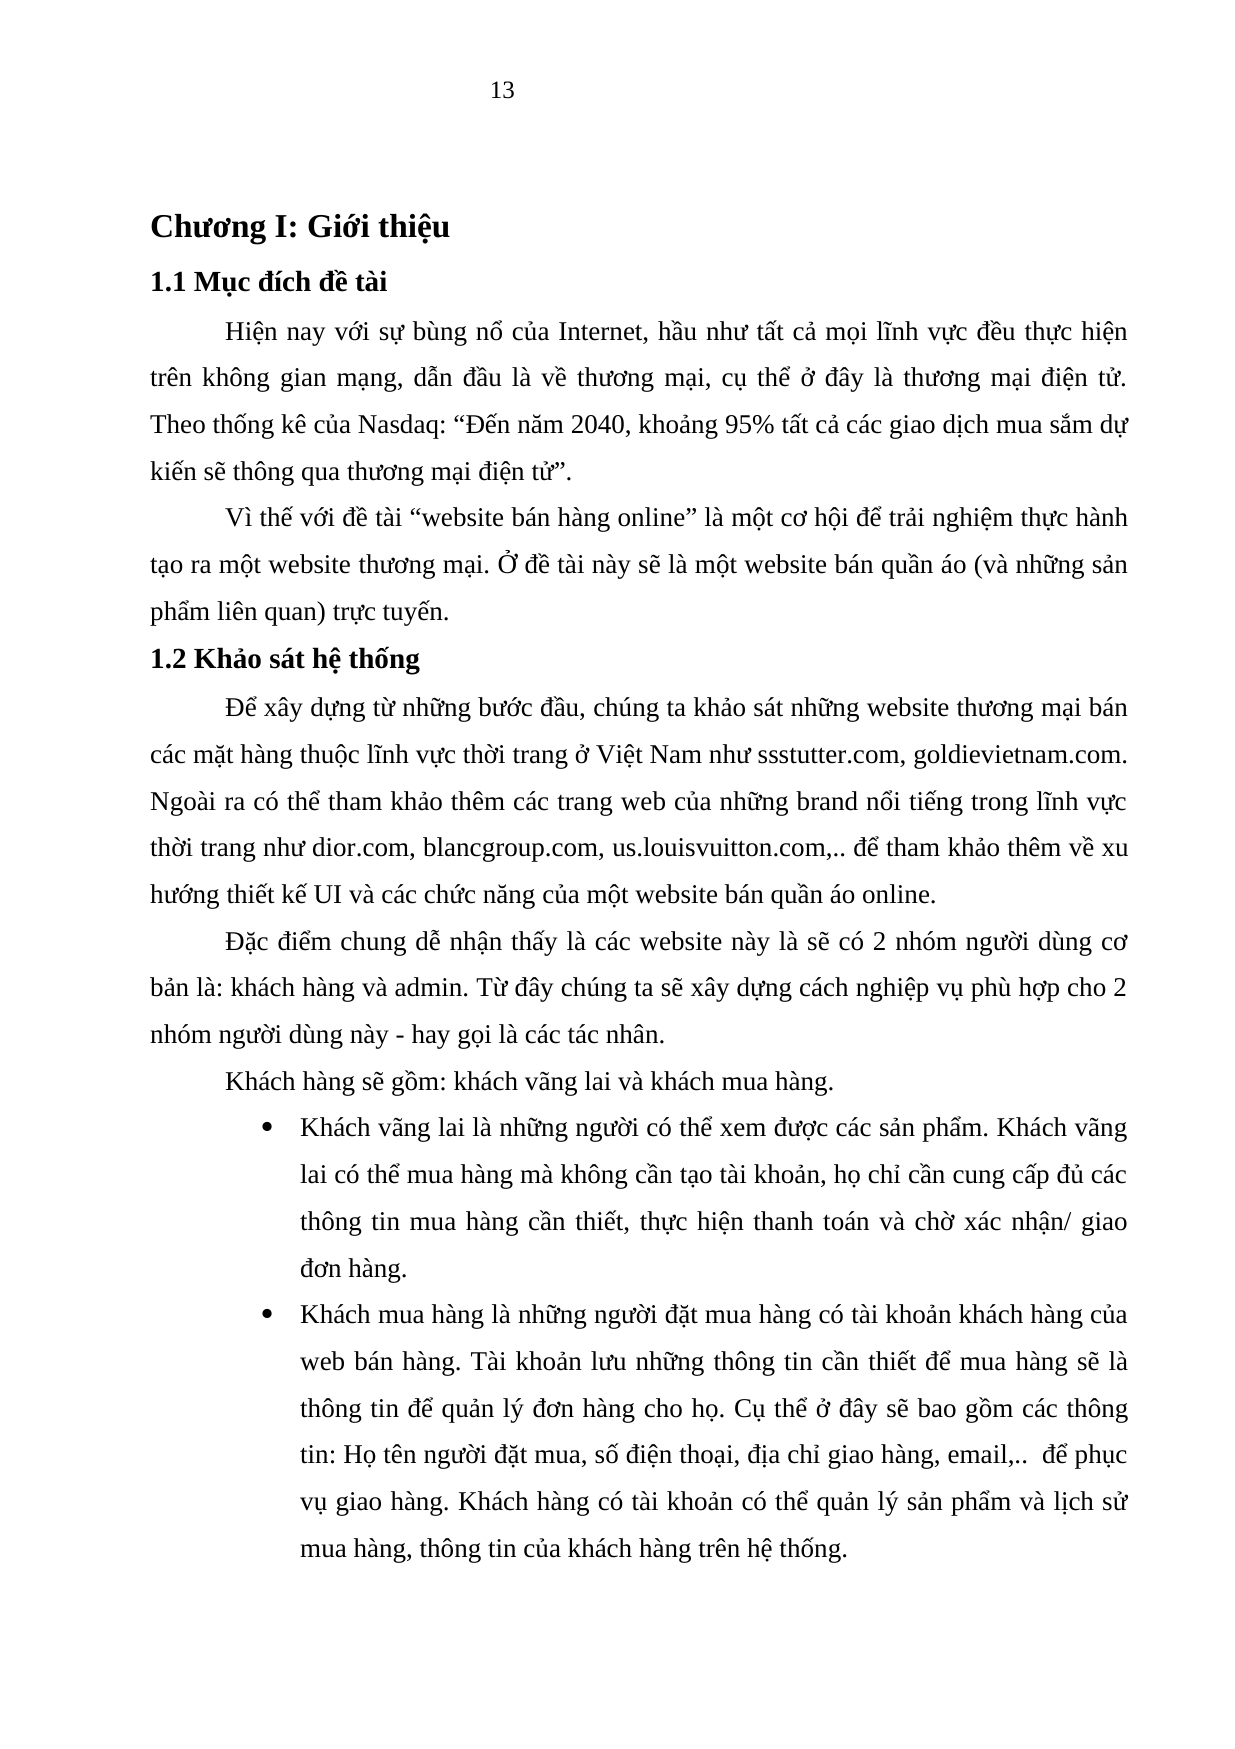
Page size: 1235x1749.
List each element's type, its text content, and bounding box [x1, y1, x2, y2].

list Khách vãng lai là những người có thể xem được các sản phẩm. Khách vãng lai có thể mua hàng mà không cần tạo tài khoản, họ chỉ cần cung cấp đủ các thông tin mua hàng cần thiết, thực hiện thanh toán và chờ xác nhận/ giao đơn hàng. [262, 1112, 1129, 1283]
text 1.1 Mục đích đề tài [150, 264, 1129, 298]
list Khách mua hàng là những người đặt mua hàng có tài khoản khách hàng của web bán hàng. Tài khoản lưu những thông tin cần thiết để mua hàng sẽ là thông tin để quản lý đơn hàng cho họ. Cụ thể ở đây sẽ bao gồm các thông tin: Họ tên người đặt mua, số điện thoại, địa chỉ giao hàng, email,.. để phục vụ giao hàng. Khách hàng có tài khoản có thể quản lý sản phẩm và lịch sử mua hàng, thông tin của khách hàng trên hệ thống. [262, 1298, 1129, 1563]
text Để xây dựng từ những bước đầu, chúng ta khảo sát những website thương mại bán các mặt hàng thuộc lĩnh vực thời trang ở Việt Nam như ssstutter.com, goldievietnam.com. Ngoài ra có thể tham khảo thêm các trang web của những brand nổi tiếng trong lĩnh vực thời trang như dior.com, blancgroup.com, us.louisvuitton.com,.. để tham khảo thêm về xu hướng thiết kế UI và các chức năng của một website bán quần áo online. [150, 692, 1129, 909]
text Đặc điểm chung dễ nhận thấy là các website này là sẽ có 2 nhóm người dùng cơ bản là: khách hàng và admin. Từ đây chúng ta sẽ xây dựng cách nghiệp vụ phù hợp cho 2 nhóm người dùng này - hay gọi là các tác nhân. [150, 925, 1129, 1049]
text Vì thế với đề tài “website bán hàng online” là một cơ hội để trải nghiệm thực hành tạo ra một website thương mại. Ở đề tài này sẽ là một website bán quần áo (và những sản phẩm liên quan) trực tuyến. [150, 501, 1129, 626]
text Khách hàng sẽ gồm: khách vãng lai và khách mua hàng. [150, 1065, 1129, 1096]
text 1.2 Khảo sát hệ thống [150, 641, 1129, 675]
text Hiện nay với sự bùng nổ của Internet, hầu như tất cả mọi lĩnh vực đều thực hiện trên không gian mạng, dẫn đầu là về thương mại, cụ thể ở đây là thương mại điện tử. Theo thống kê của Nasdaq: “Đến năm 2040, khoảng 95% tất cả các giao dịch mua sắm dự kiến sẽ thông qua thương mại điện tử”. [150, 314, 1129, 486]
text Chương I: Giới thiệu [150, 207, 1129, 245]
